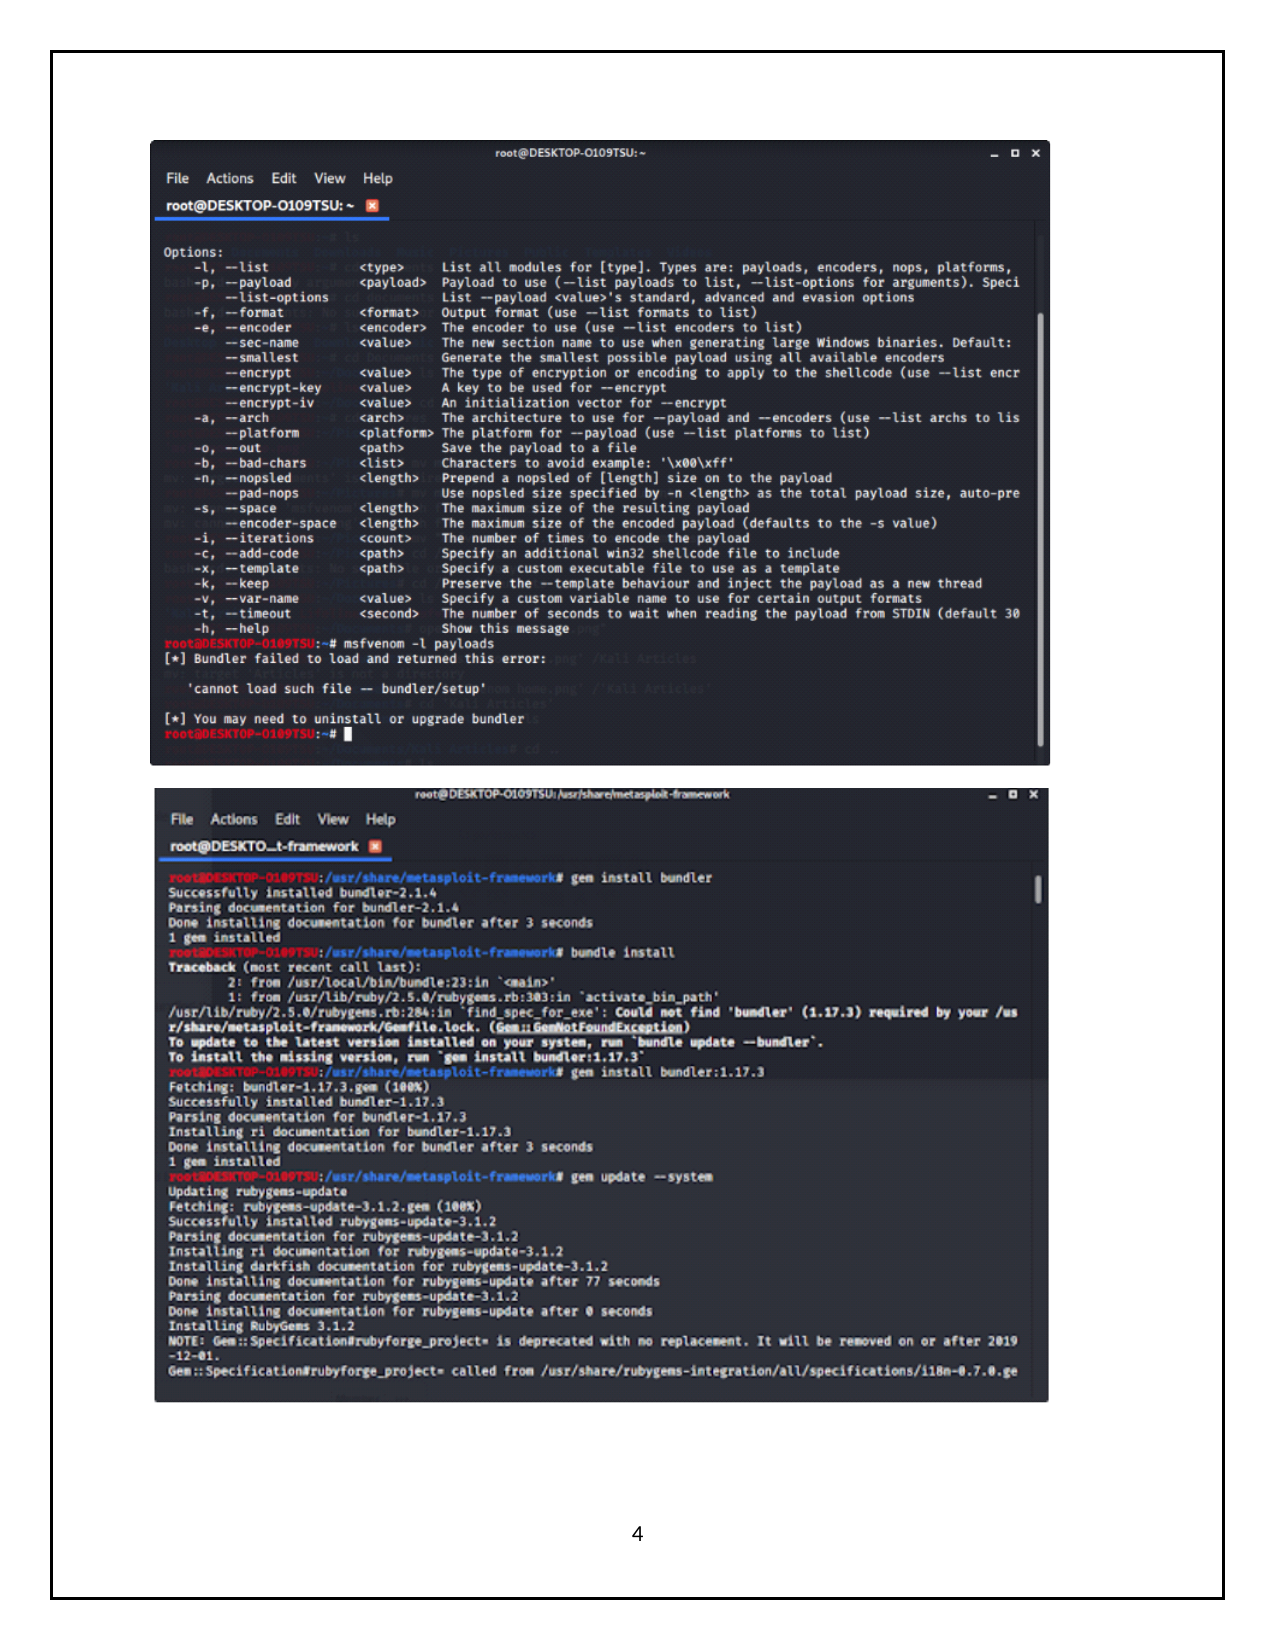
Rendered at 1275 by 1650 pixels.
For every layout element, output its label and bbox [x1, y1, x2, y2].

picture [150, 140, 1050, 768]
picture [150, 788, 1050, 1407]
